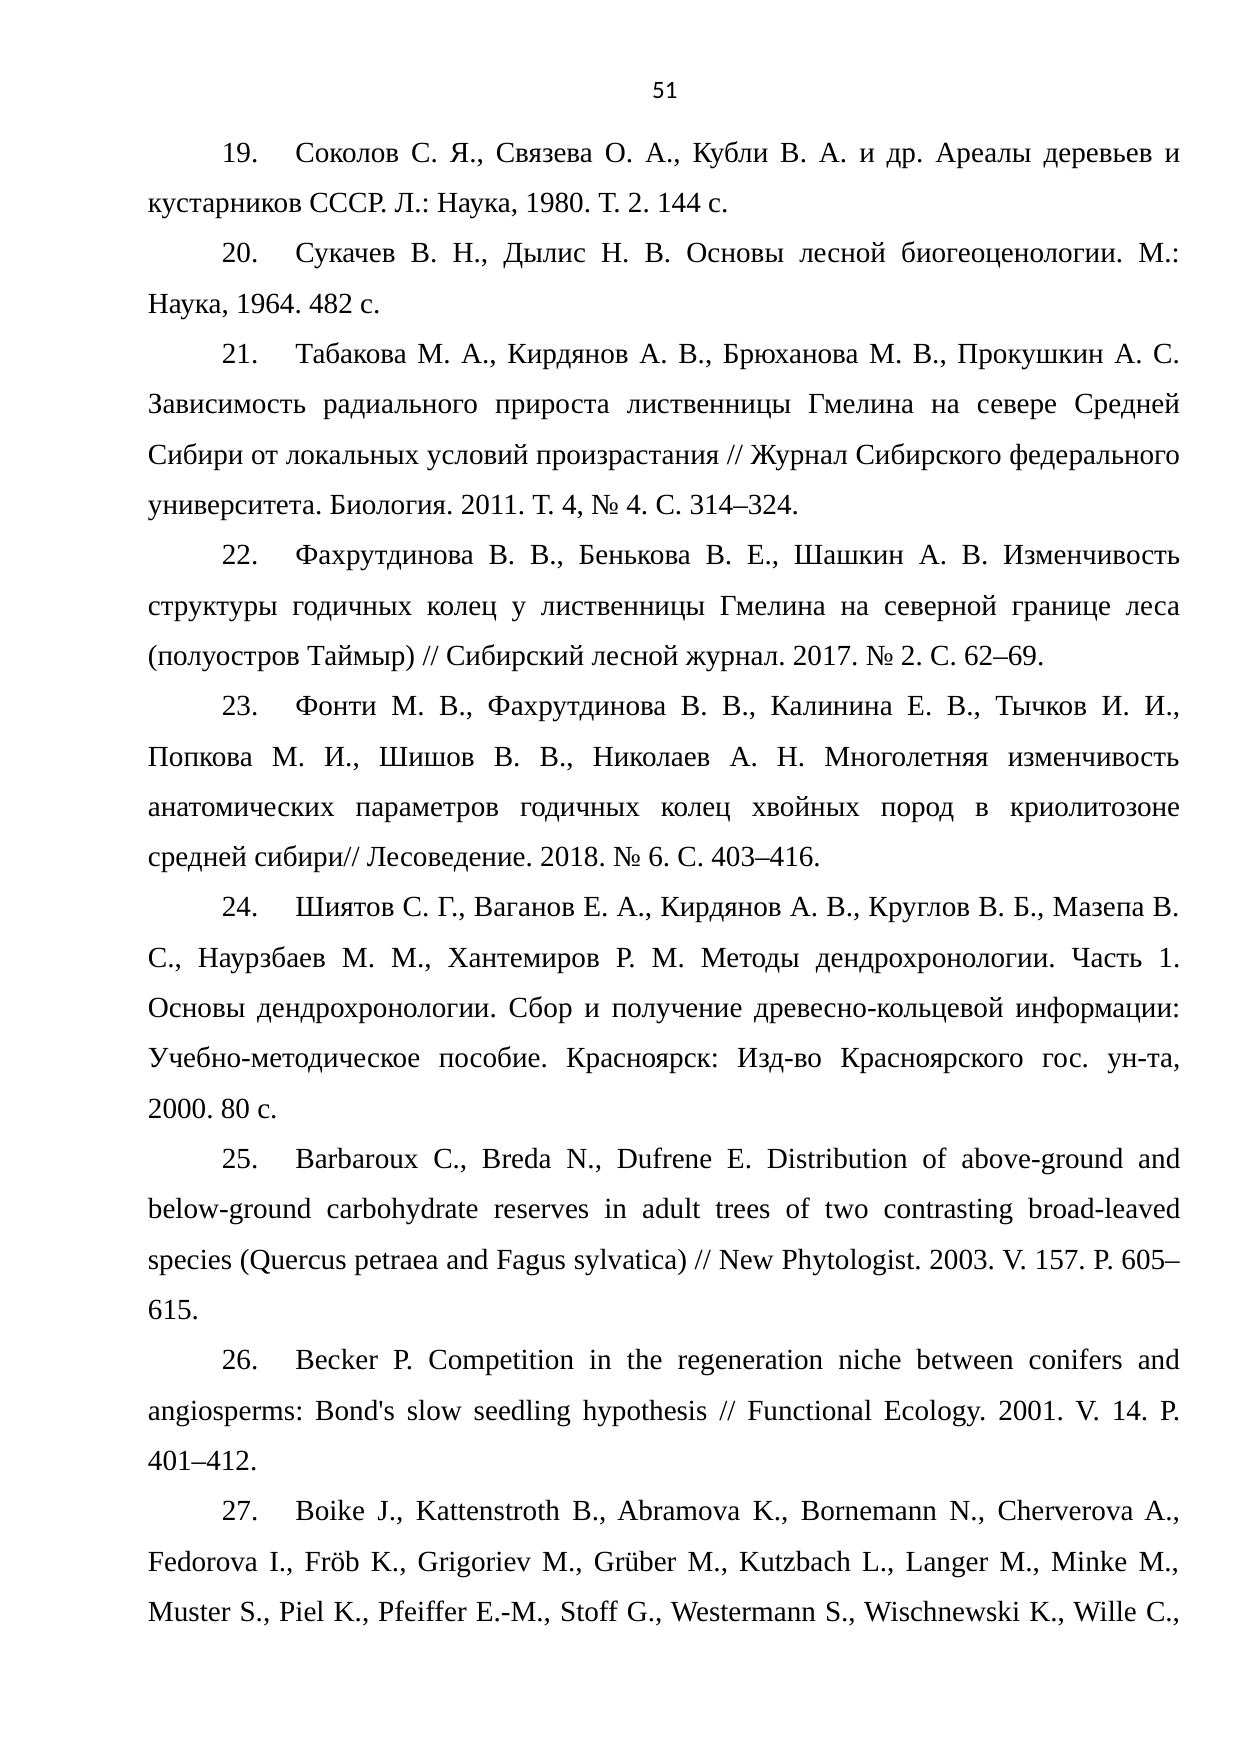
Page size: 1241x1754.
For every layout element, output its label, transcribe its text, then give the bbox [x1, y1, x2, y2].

list Фахрутдинова В. В., Бенькова В. Е., Шашкин А. В. Изменчивость структуры годичных колец у лиственницы Гмелина на северной границе леса (полуостров Таймыр) // Сибирский лесной журнал. 2017. № 2. С. 62–69. [148, 537, 1181, 672]
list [148, 1493, 1181, 1627]
list Фонти М. В., Фахрутдинова В. В., Калинина Е. В., Тычков И. И., Попкова М. И., Шишов В. В., Николаев А. Н. Многолетняя изменчивость анатомических параметров годичных колец хвойных пород в криолитозоне средней сибири// Лесоведение. 2018. № 6. С. 403–416. [148, 688, 1181, 873]
list Табакова М. А., Кирдянов А. В., Брюханова М. В., Прокушкин А. С. Зависимость радиального прироста лиственницы Гмелина на севере Средней Сибири от локальных условий произрастания // Журнал Сибирского федерального университета. Биология. 2011. Т. 4, № 4. С. 314–324. [148, 336, 1181, 521]
list Barbaroux C., Breda N., Dufrene E. Distribution of above-ground and below-ground carbohydrate reserves in adult trees of two contrasting broad-leaved species (Quercus petraea and Fagus sylvatica) // New Phytologist. 2003. V. 157. P. 605–615. [148, 1141, 1181, 1326]
list Becker P. Competition in the regeneration niche between conifers and angiosperms: Bond's slow seedling hypothesis // Functional Ecology. 2001. V. 14. P. 401–412. [148, 1342, 1181, 1477]
list Сукачев В. Н., Дылис Н. В. Основы лесной биогеоценологии. М.: Наука, 1964. 482 с. [148, 236, 1181, 319]
list Шиятов С. Г., Ваганов Е. А., Кирдянов А. В., Круглов В. Б., Мазепа В. С., Наурзбаев М. М., Хантемиров Р. М. Методы дендрохронологии. Часть 1. Основы дендрохронологии. Сбор и получение древесно-кольцевой информации: Учебно-методическое пособие. Красноярск: Изд-во Красноярского гос. ун-та, 2000. 80 с. [148, 889, 1181, 1124]
list Соколов С. Я., Связева О. А., Кубли В. А. и др. Ареалы деревьев и кустарников СССР. Л.: Наука, 1980. Т. 2. 144 с. [148, 135, 1181, 219]
